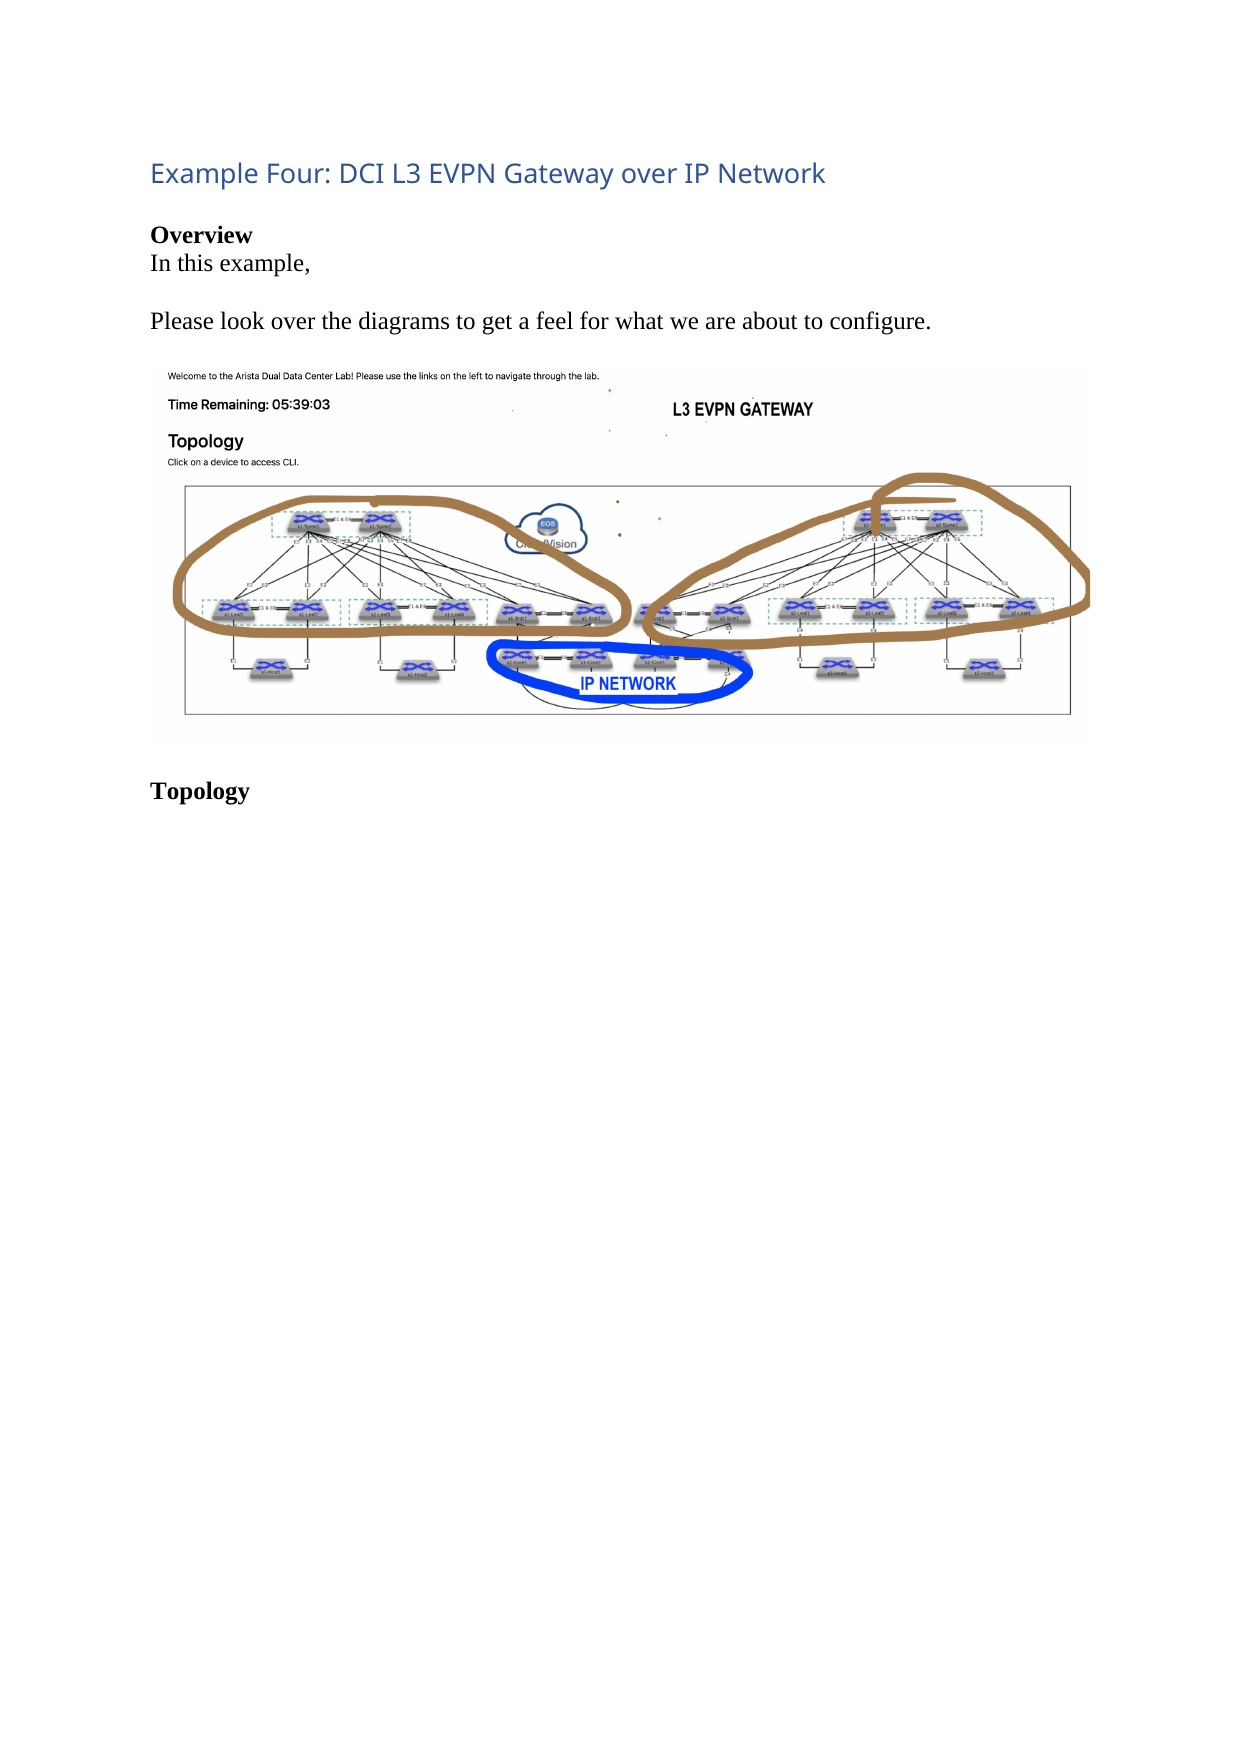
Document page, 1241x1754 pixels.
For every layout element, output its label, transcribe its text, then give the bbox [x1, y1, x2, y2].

text Please look over the diagrams to get a feel for what we are about to configure. [150, 306, 1090, 335]
text In this example, [150, 248, 1090, 277]
subtitle Example Four: DCI L3 EVPN Gateway over IP Network [150, 154, 1090, 191]
text Overview [150, 220, 1090, 248]
text Topology [150, 776, 1090, 805]
picture [150, 363, 1091, 748]
